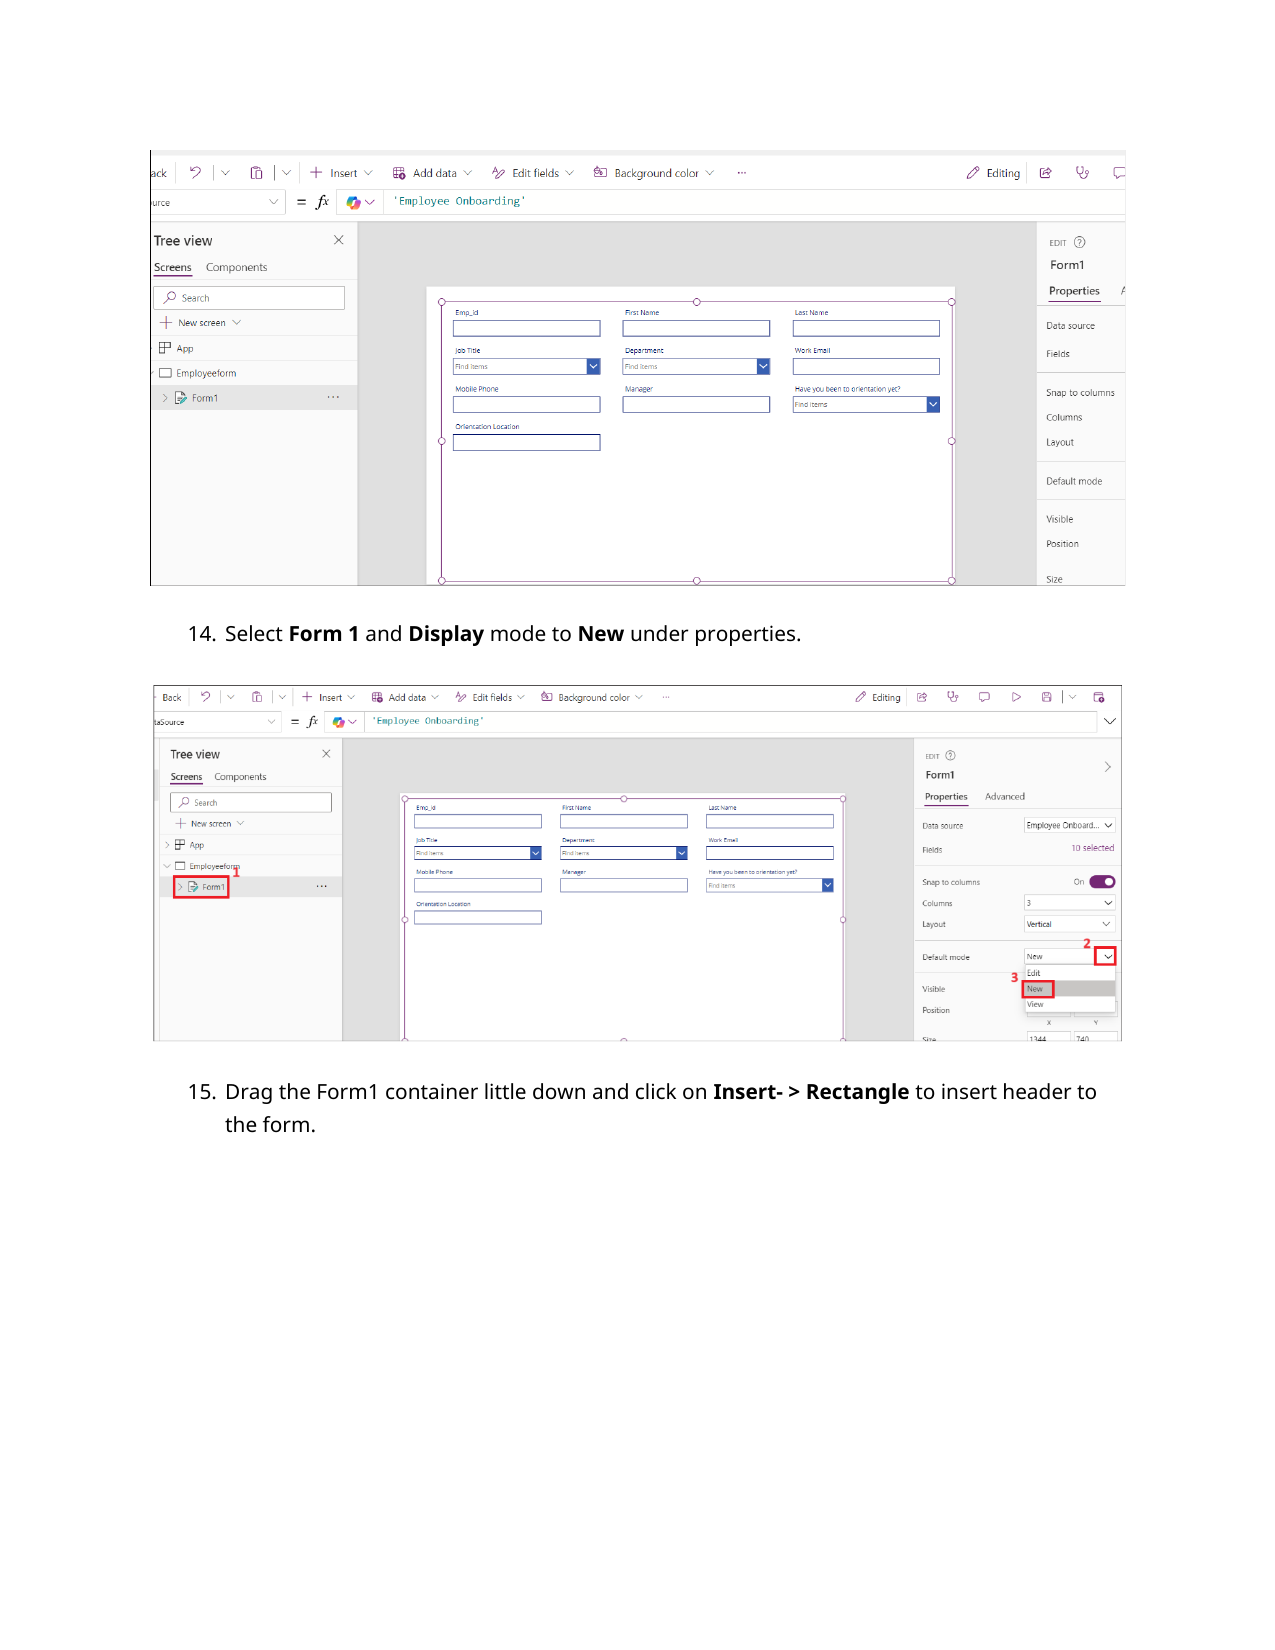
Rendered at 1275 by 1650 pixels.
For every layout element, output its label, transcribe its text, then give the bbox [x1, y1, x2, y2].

list Select Form 1 and Display mode to New under properties. [187, 619, 1125, 647]
picture [150, 680, 1124, 1044]
picture [150, 150, 1125, 586]
list Drag the Form1 container little down and click on Insert- > Rectangle to insert header to the form. [187, 1077, 1125, 1138]
